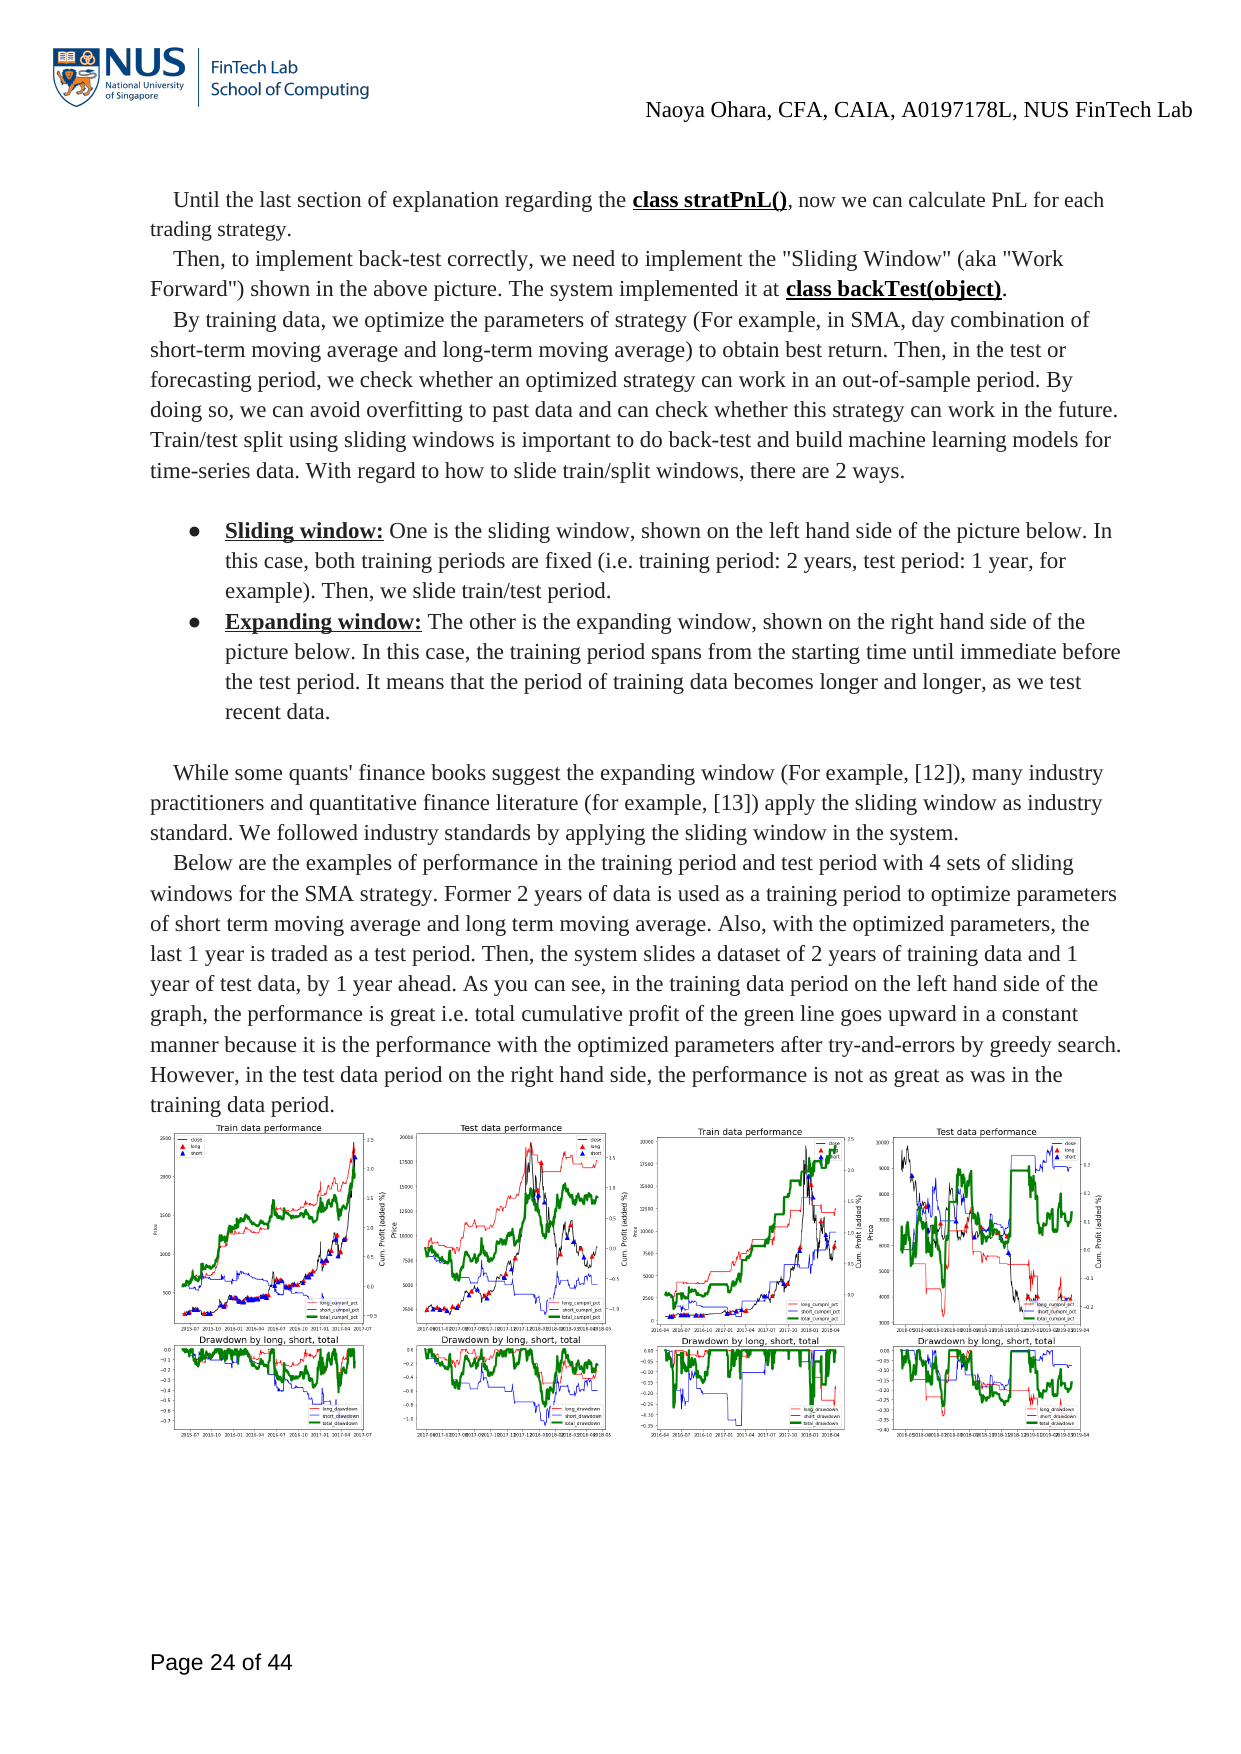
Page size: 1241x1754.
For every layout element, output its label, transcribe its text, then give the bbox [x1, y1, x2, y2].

picture [150, 1121, 1105, 1440]
text Until the last section of explanation regarding the class stratPnL(), now we can calculate PnL for each trading strategy. [150, 186, 1124, 242]
text Below are the examples of performance in the training period and test period with 4 sets of sliding windows for the SMA strategy. Former 2 years of data is used as a training period to optimize parameters of short term moving average and long term moving average. Also, with the optimized parameters, the last 1 year is traded as a test period. Then, the system slides a dataset of 2 years of training data and 1 year of test data, by 1 year ahead. As you can see, in the training data period on the left hand side of the graph, the performance is great i.e. total cumulative profit of the green line goes upward in a constant manner because it is the performance with the optimized parameters after try-and-errors by greedy search. However, in the test data period on the right hand side, the performance is not as great as was in the training data period. [150, 849, 1124, 1117]
text By training data, we optimize the parameters of strategy (For example, in SMA, day combination of short-term moving average and long-term moving average) to obtain best return. Then, in the test or forecasting period, we check whether an optimized strategy can work in an out-of-sample period. By doing so, we can avoid overfitting to past data and can check whether this strategy can work in the future. Train/test split using sliding windows is important to do back-test and build machine learning models for time-series data. With regard to how to slide train/split windows, there are 2 ways. [150, 306, 1124, 483]
text Then, to implement back-test correctly, we need to implement the "Sliding Window" (aka "Work Forward") shown in the above picture. The system implemented it at class backTest(object). [150, 245, 1124, 302]
picture [50, 41, 371, 117]
text While some quants' finance books suggest the expanding window (For example, [12]), many industry practitioners and quantitative finance literature (for example, [13]) apply the sliding window as industry standard. We followed industry standards by applying the sliding window in the system. [150, 759, 1124, 846]
list Sliding window: One is the sliding window, shown on the left hand side of the picture below. In this case, both training periods are fixed (i.e. training period: 2 years, test period: 1 year, for example). Then, we slide train/test period. [187, 517, 1124, 604]
list Expanding window: The other is the expanding window, shown on the right hand side of the picture below. In this case, the training period spans from the starting time until immediate before the test period. It means that the period of training data becomes longer and longer, as we test recent data. [187, 608, 1124, 725]
